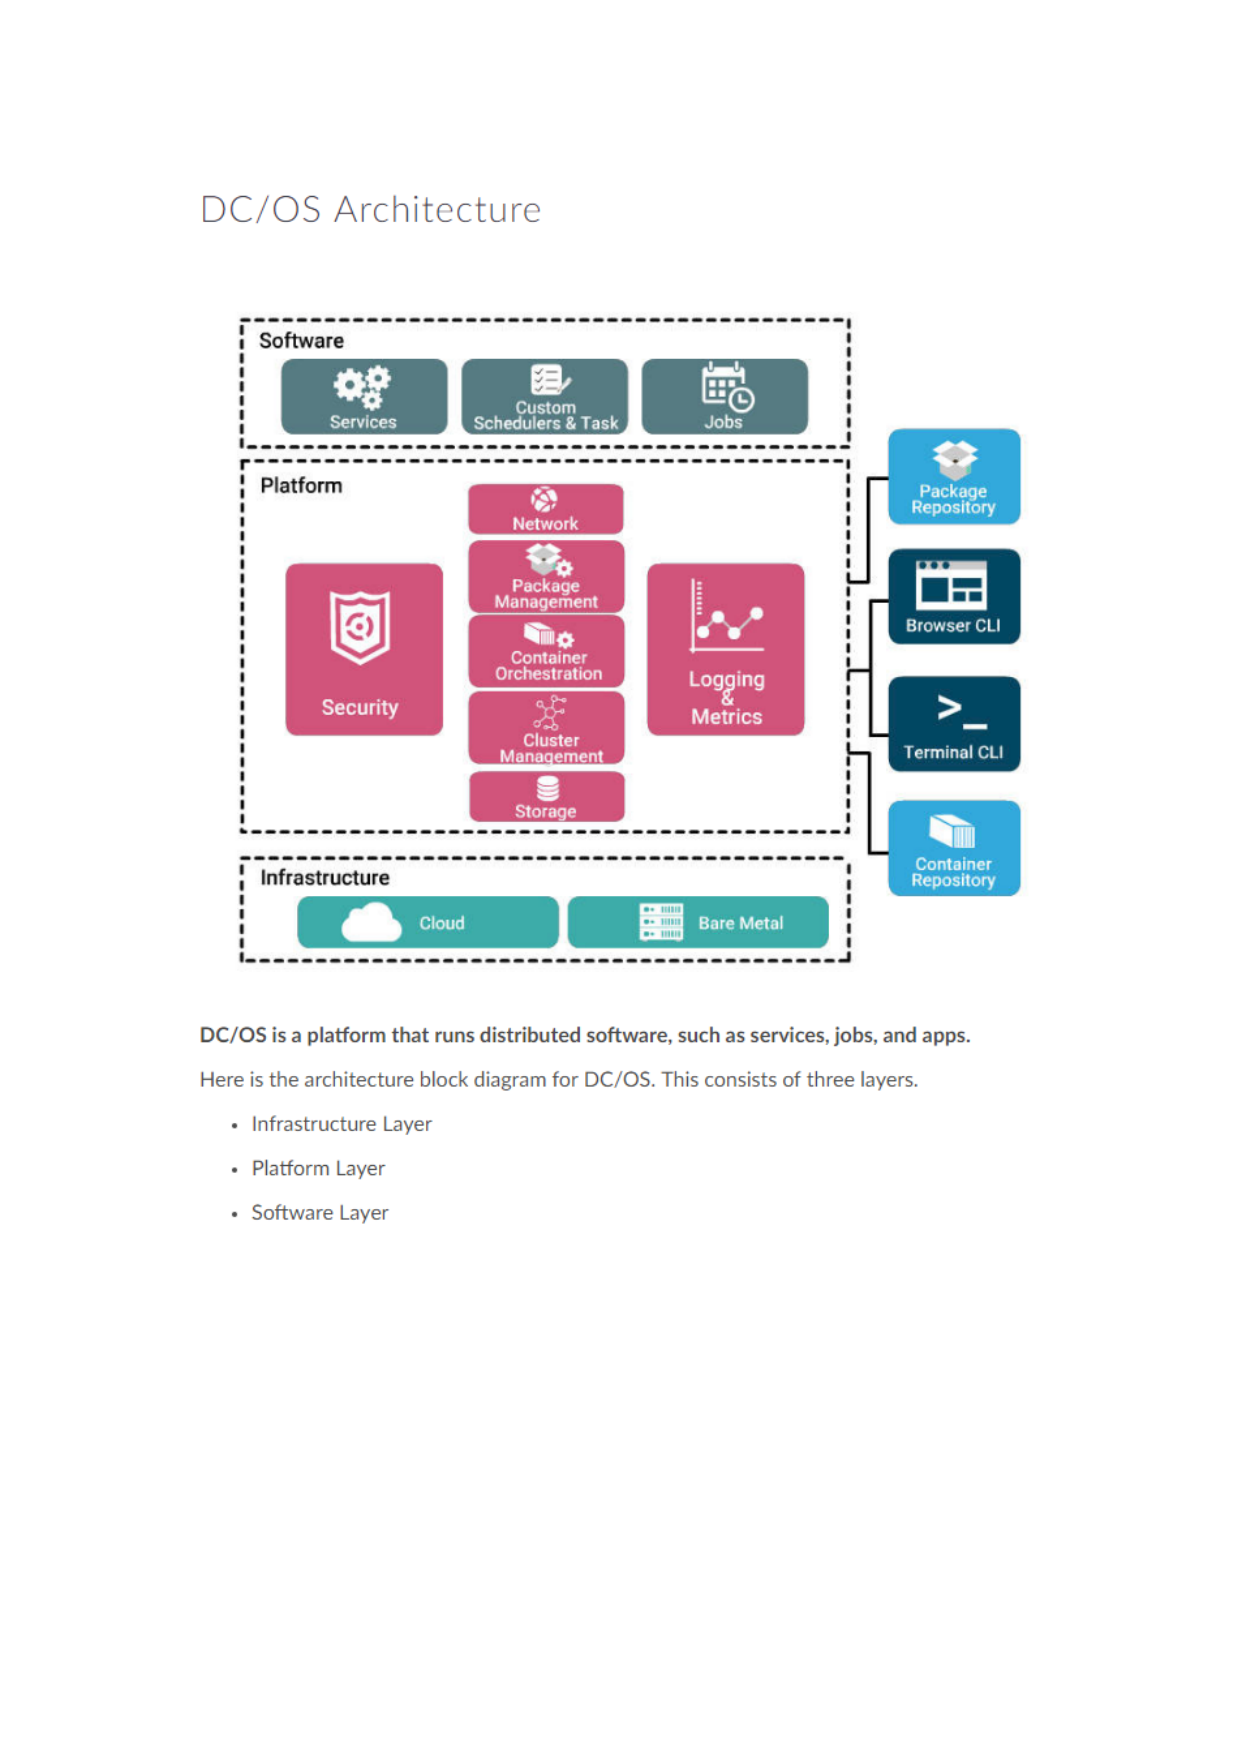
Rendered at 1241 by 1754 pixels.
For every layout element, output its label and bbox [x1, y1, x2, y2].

picture [150, 150, 1091, 1255]
